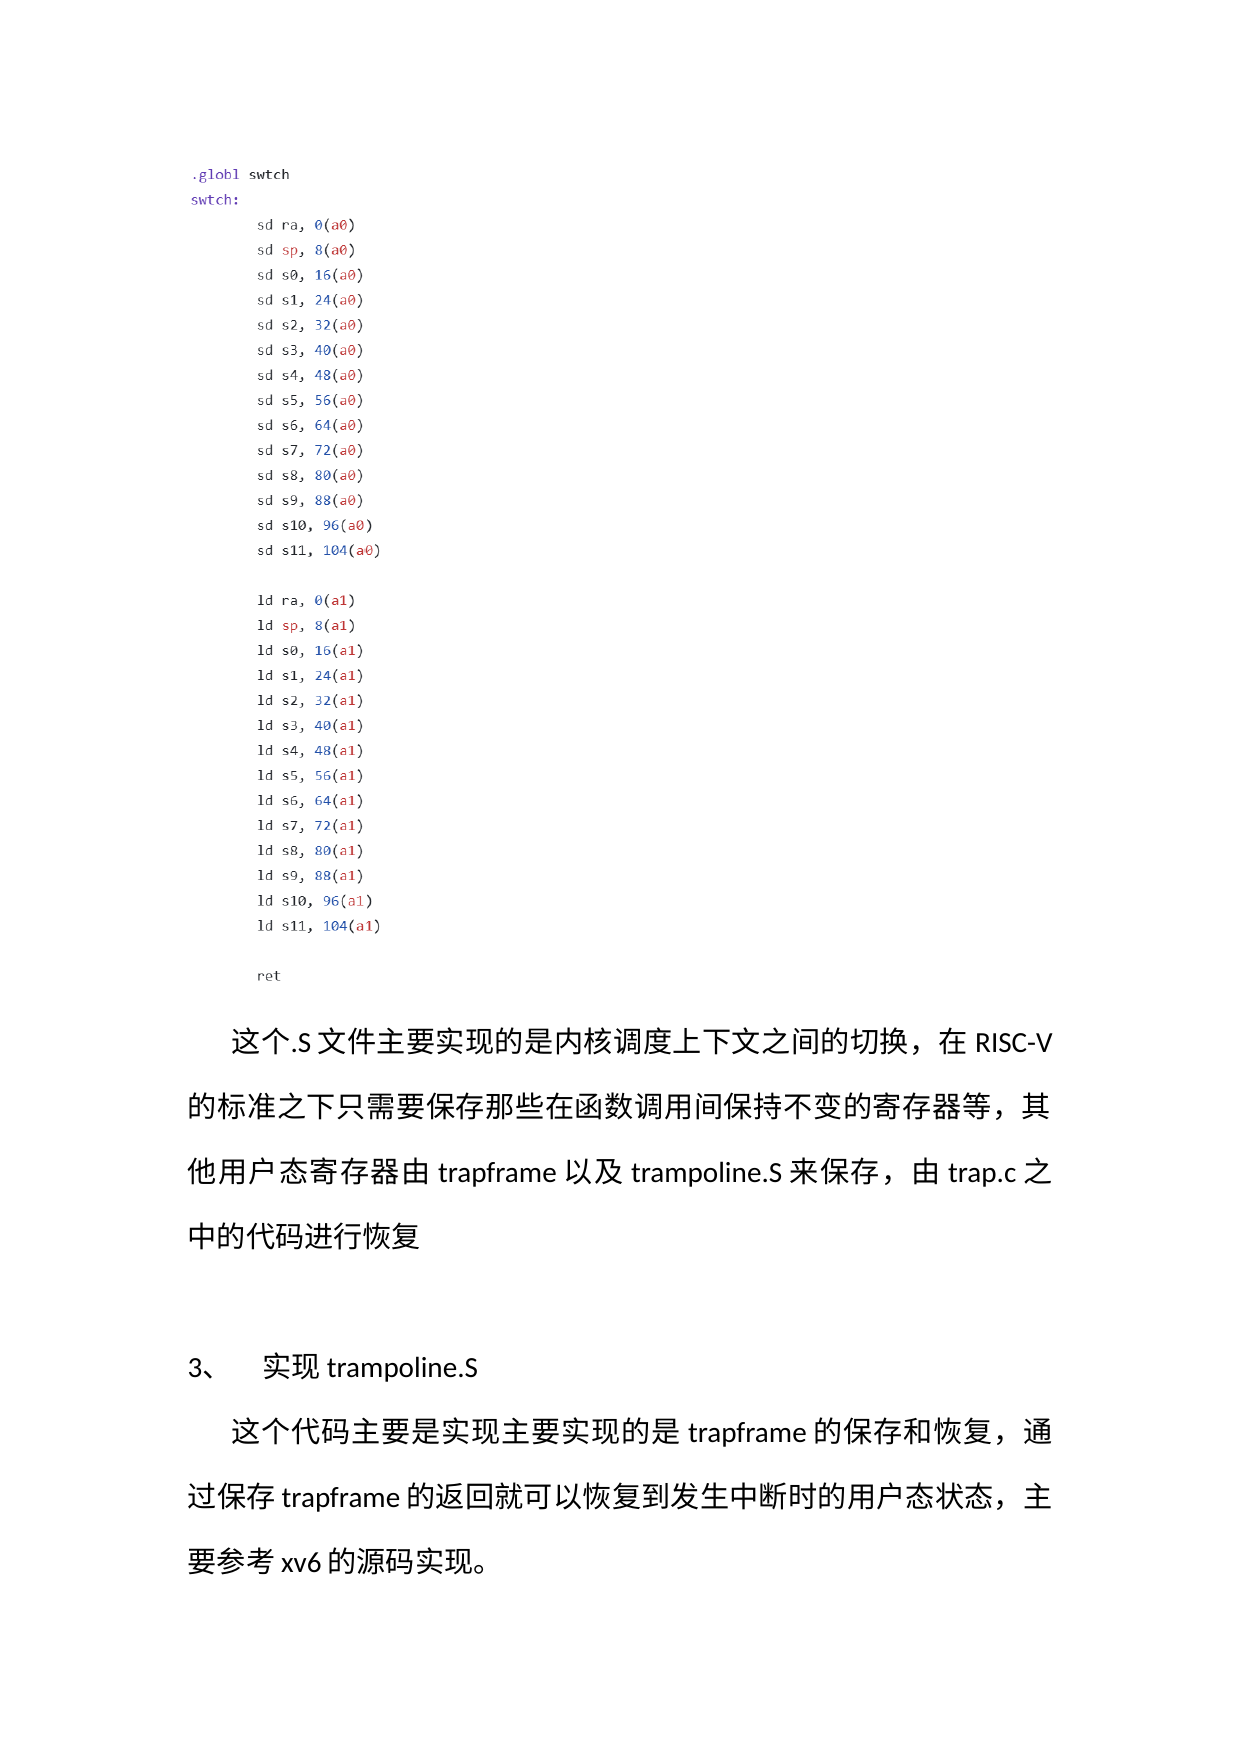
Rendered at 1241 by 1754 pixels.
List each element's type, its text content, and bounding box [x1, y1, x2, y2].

text 这个.S文件主要实现的是内核调度上下文之间的切换，在RISC-V的标准之下只需要保存那些在函数调用间保持不变的寄存器等，其他用户态寄存器由trapframe以及trampoline.S来保存，由trap.c之中的代码进行恢复 [187, 1007, 1053, 1267]
text 这个代码主要是实现主要实现的是trapframe的保存和恢复，通过保存trapframe的返回就可以恢复到发生中断时的用户态状态，主要参考xv6的源码实现。 [187, 1397, 1053, 1592]
picture [187, 162, 541, 995]
list 实现trampoline.S [187, 1332, 1053, 1397]
